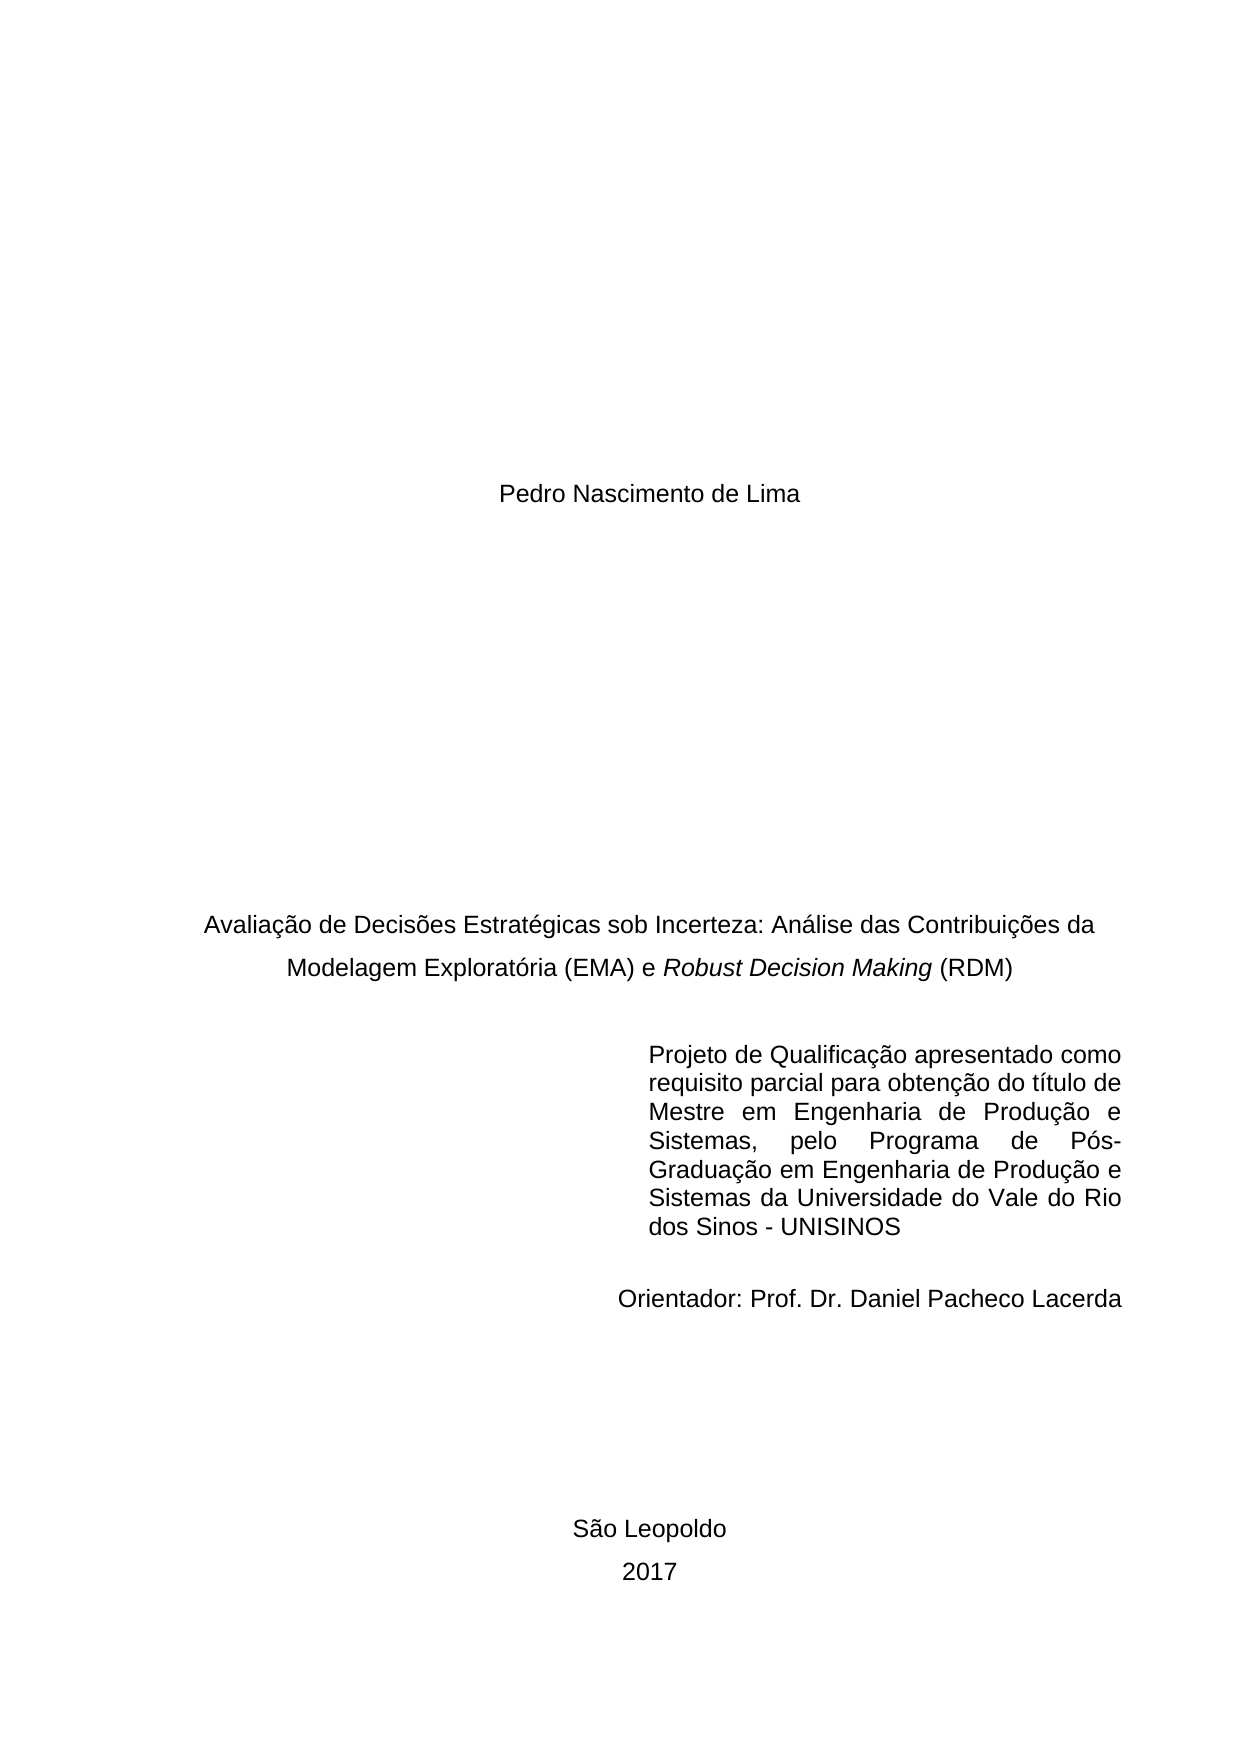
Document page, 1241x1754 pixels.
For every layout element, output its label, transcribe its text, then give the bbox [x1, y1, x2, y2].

text Orientador: Prof. Dr. Daniel Pacheco Lacerda [177, 1284, 1122, 1313]
text São Leopoldo [177, 1514, 1122, 1543]
text Projeto de Qualificação apresentado como requisito parcial para obtenção do título de Mestre em Engenharia de Produção e Sistemas, pelo Programa de Pós-Graduação em Engenharia de Produção e Sistemas da Universidade do Vale do Rio dos Sinos - UNISINOS [648, 1040, 1122, 1241]
text 2017 [177, 1557, 1122, 1586]
text Avaliação de Decisões Estratégicas sob Incerteza: Análise das Contribuições da Modelagem Exploratória (EMA) e Robust Decision Making (RDM) [177, 910, 1122, 982]
text Pedro Nascimento de Lima [177, 479, 1122, 508]
